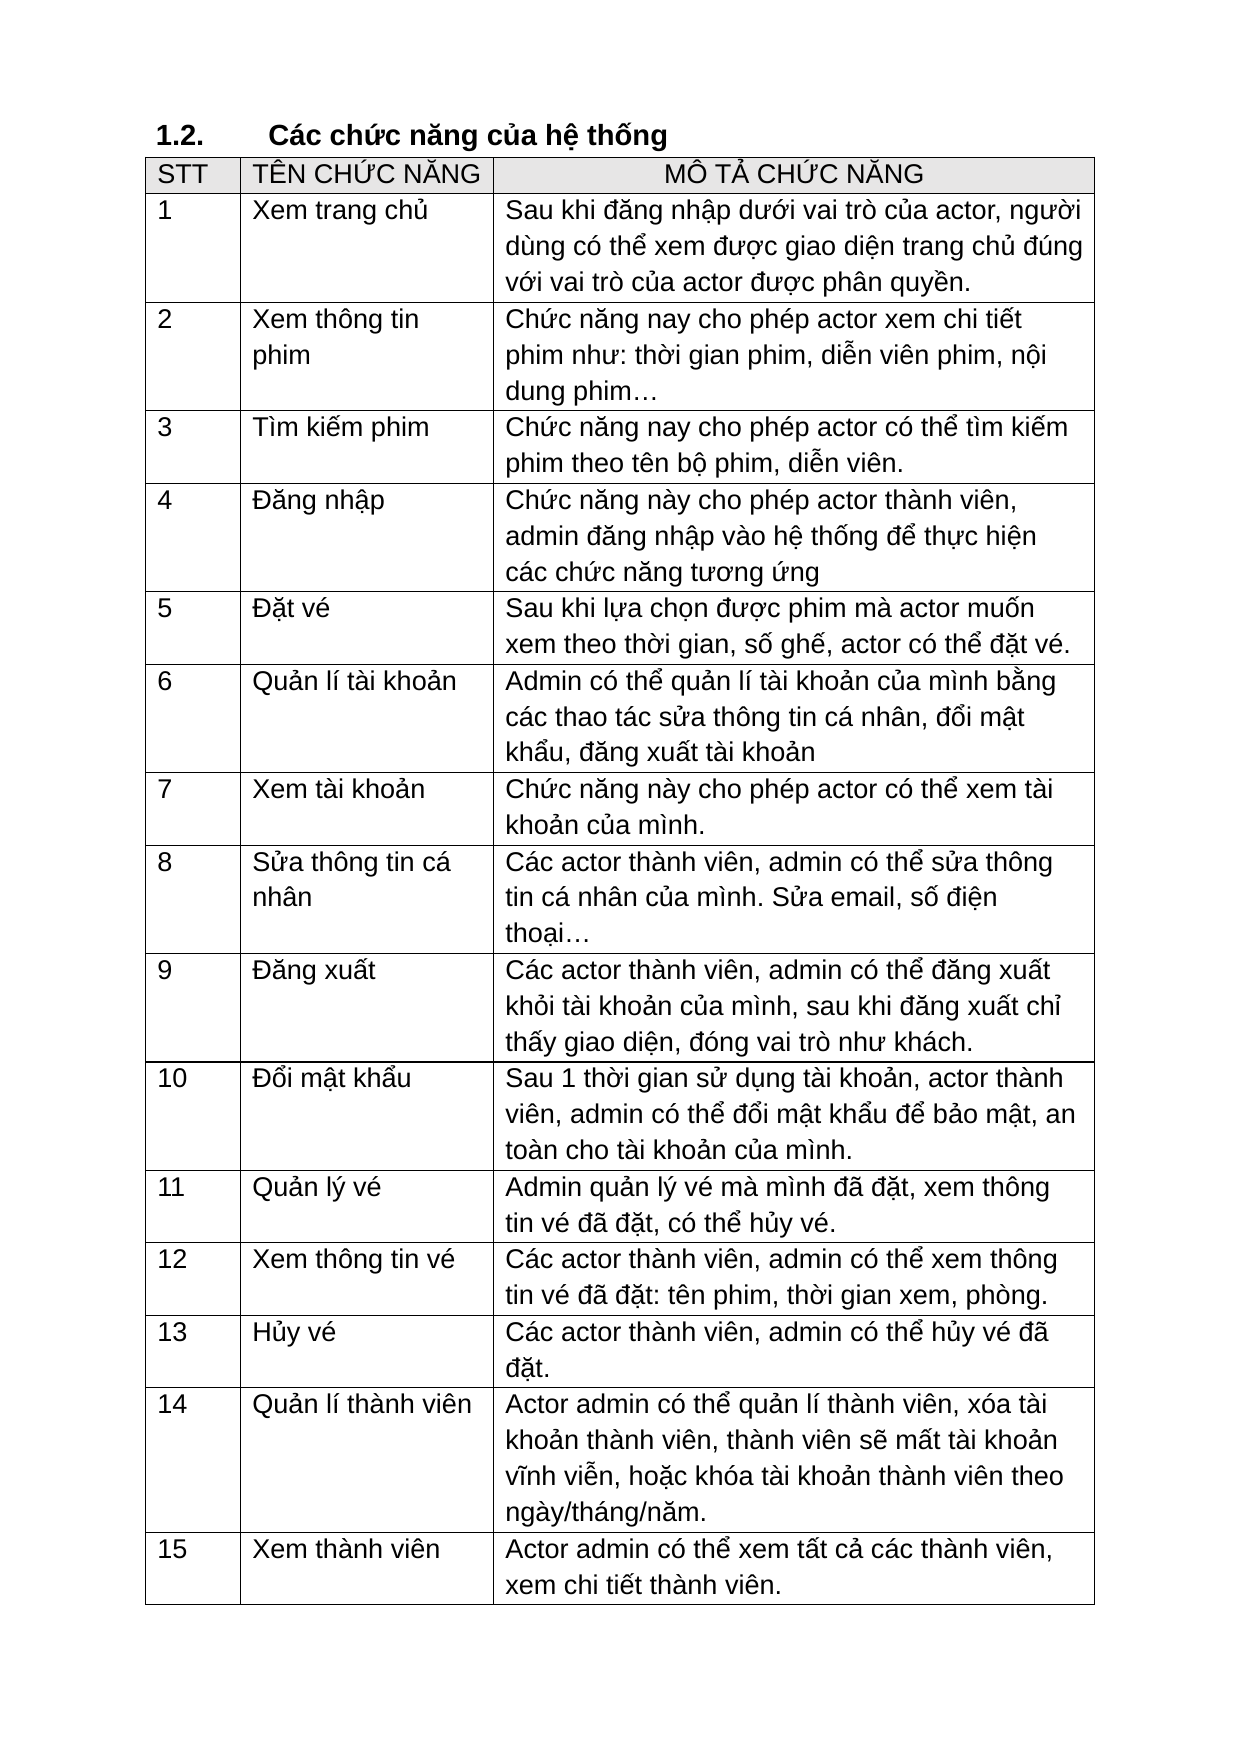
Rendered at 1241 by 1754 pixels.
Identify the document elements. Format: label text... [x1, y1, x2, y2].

table_cell 13 [146, 1316, 240, 1387]
list Các chức năng của hệ thống [156, 118, 1122, 152]
table_cell Chức năng này cho phép actor có thể xem tài khoản của mình. [494, 773, 1094, 844]
table_cell Các actor thành viên, admin có thể sửa thông tin cá nhân của mình. Sửa email, số điện thoại… [494, 846, 1094, 953]
table_cell Các actor thành viên, admin có thể xem thông tin vé đã đặt: tên phim, thời gian xem, phòng. [494, 1243, 1094, 1315]
table_cell Quản lí thành viên [241, 1388, 493, 1532]
table_cell 2 [146, 303, 240, 410]
table_cell Chức năng này cho phép actor thành viên, admin đăng nhập vào hệ thống để thực hiện các chức năng tương ứng [494, 484, 1094, 591]
table_cell Xem thông tin phim [241, 303, 493, 410]
table_cell Admin quản lý vé mà mình đã đặt, xem thông tin vé đã đặt, có thể hủy vé. [494, 1171, 1094, 1242]
table_cell Quản lý vé [241, 1171, 493, 1242]
table_cell Actor admin có thể quản lí thành viên, xóa tài khoản thành viên, thành viên sẽ mất tài khoản vĩnh viễn, hoặc khóa tài khoản thành viên theo ngày/tháng/năm. [494, 1388, 1094, 1532]
table_cell 8 [146, 846, 240, 953]
table_cell Hủy vé [241, 1316, 493, 1387]
table_cell Đặt vé [241, 592, 493, 663]
table_cell Sửa thông tin cá nhân [241, 846, 493, 953]
table_cell Sau khi đăng nhập dưới vai trò của actor, người dùng có thể xem được giao diện trang chủ đúng với vai trò của actor được phân quyền. [494, 194, 1094, 302]
table_cell 5 [146, 592, 240, 663]
table_cell Actor admin có thể xem tất cả các thành viên, xem chi tiết thành viên. [494, 1533, 1094, 1604]
table_header MÔ TẢ CHỨC NĂNG [494, 158, 1094, 193]
table_cell Admin có thể quản lí tài khoản của mình bằng các thao tác sửa thông tin cá nhân, đổi mật khẩu, đăng xuất tài khoản [494, 665, 1094, 772]
table_cell 9 [146, 954, 240, 1061]
table_cell 1 [146, 194, 240, 302]
table_cell Sau 1 thời gian sử dụng tài khoản, actor thành viên, admin có thể đổi mật khẩu để bảo mật, an toàn cho tài khoản của mình. [494, 1063, 1094, 1170]
table_cell Xem trang chủ [241, 194, 493, 302]
table_cell Chức năng nay cho phép actor xem chi tiết phim như: thời gian phim, diễn viên phim, nội dung phim… [494, 303, 1094, 410]
table_cell Quản lí tài khoản [241, 665, 493, 772]
table_cell Tìm kiếm phim [241, 411, 493, 483]
table_cell Đổi mật khẩu [241, 1063, 493, 1170]
table_cell Xem thông tin vé [241, 1243, 493, 1315]
table_header STT [146, 158, 240, 193]
table_cell 10 [146, 1063, 240, 1170]
table_cell 4 [146, 484, 240, 591]
table_cell Đăng nhập [241, 484, 493, 591]
table_cell Xem thành viên [241, 1533, 493, 1604]
table_cell Các actor thành viên, admin có thể đăng xuất khỏi tài khoản của mình, sau khi đăng xuất chỉ thấy giao diện, đóng vai trò như khách. [494, 954, 1094, 1061]
table_cell 6 [146, 665, 240, 772]
table_cell 7 [146, 773, 240, 844]
table_cell 3 [146, 411, 240, 483]
table_header TÊN CHỨC NĂNG [241, 158, 493, 193]
table_cell 12 [146, 1243, 240, 1315]
table_cell Xem tài khoản [241, 773, 493, 844]
table_cell 14 [146, 1388, 240, 1532]
table_cell Đăng xuất [241, 954, 493, 1061]
table_cell Sau khi lựa chọn được phim mà actor muốn xem theo thời gian, số ghế, actor có thể đặt vé. [494, 592, 1094, 663]
table_cell 15 [146, 1533, 240, 1604]
table_cell 11 [146, 1171, 240, 1242]
table_cell Các actor thành viên, admin có thể hủy vé đã đặt. [494, 1316, 1094, 1387]
table_cell Chức năng nay cho phép actor có thể tìm kiếm phim theo tên bộ phim, diễn viên. [494, 411, 1094, 483]
